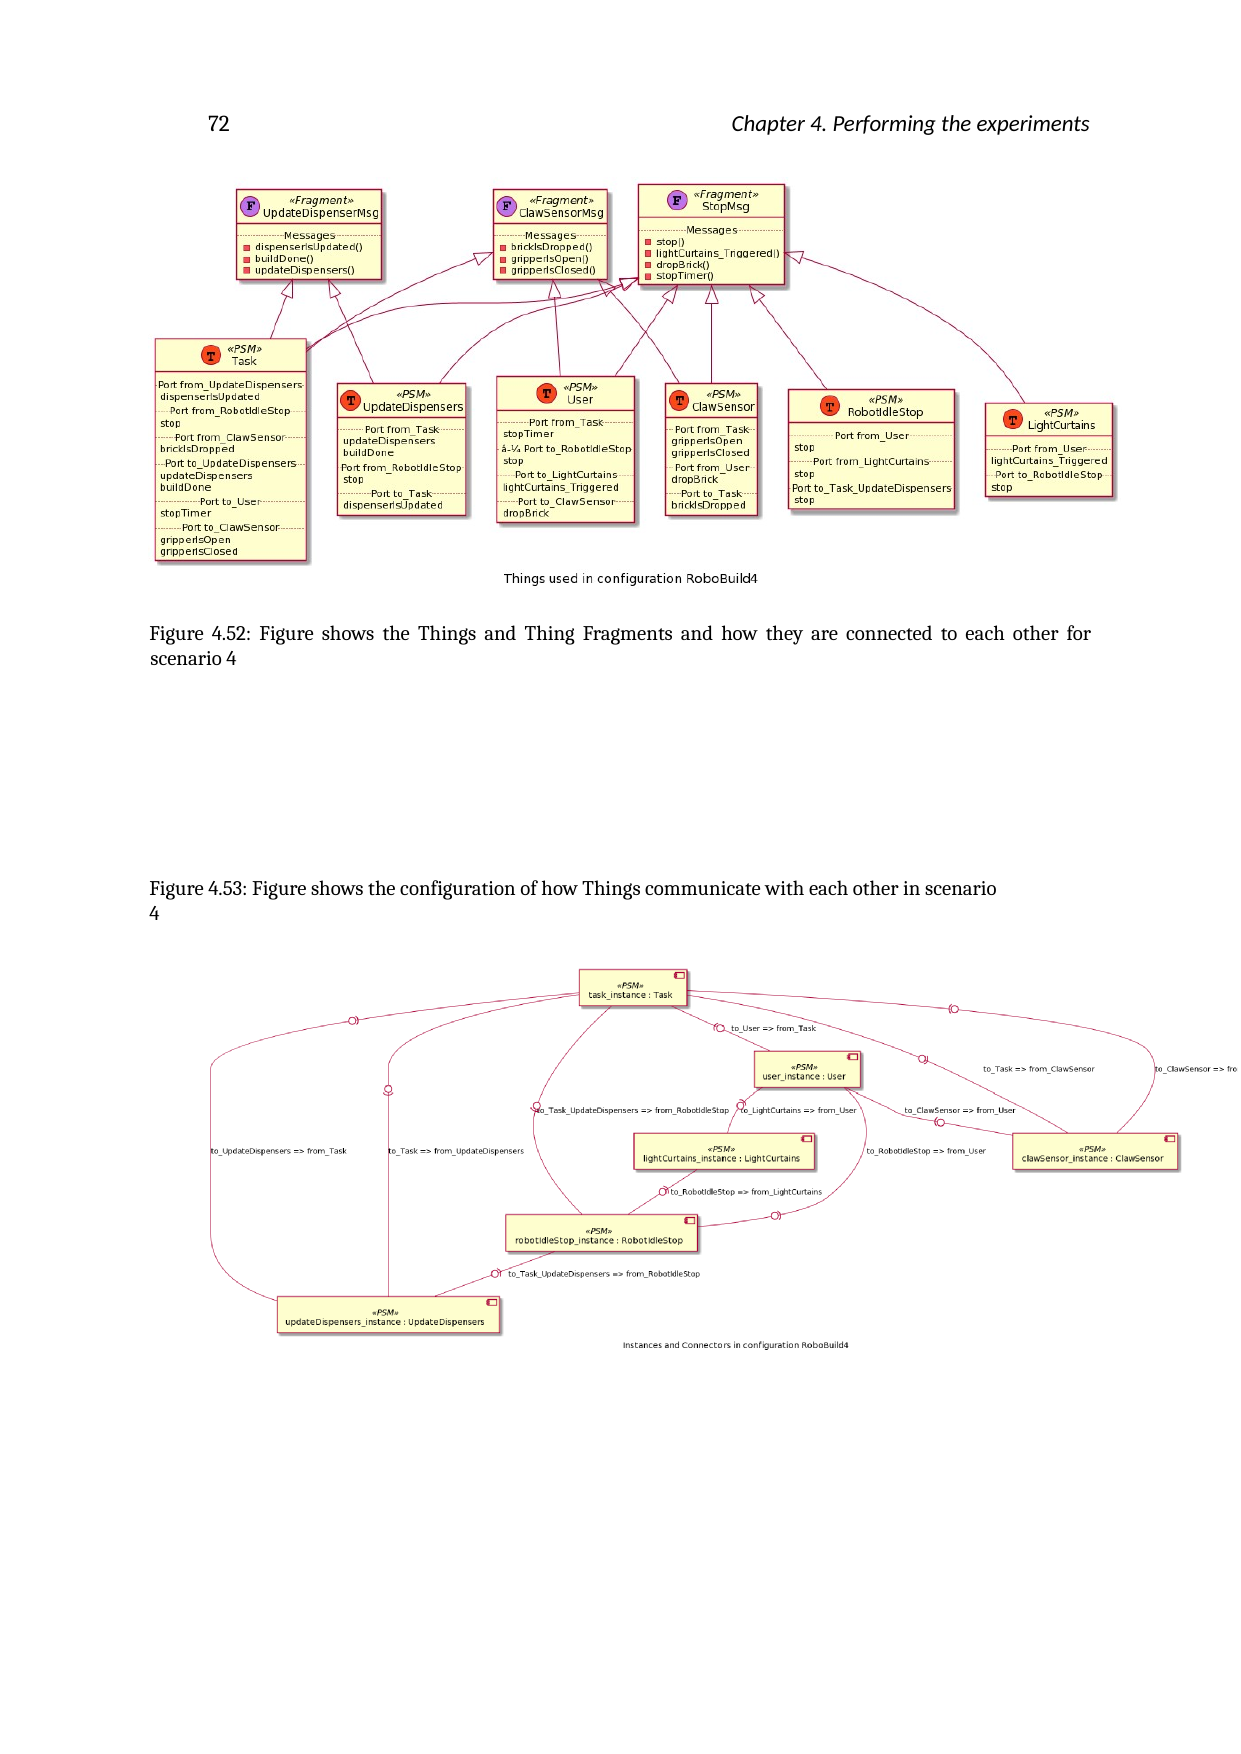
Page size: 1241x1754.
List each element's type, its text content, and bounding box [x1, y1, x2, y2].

text Figure 4.53: Figure shows the configuration of how Things communicate with each other in scenario [149, 877, 1093, 901]
text Figure 4.52: Figure shows the Things and Thing Fragments and how they are connected to each other for scenario 4 [149, 621, 1093, 671]
text 4 [149, 902, 1093, 926]
picture [148, 177, 1123, 589]
picture [206, 964, 1238, 1352]
